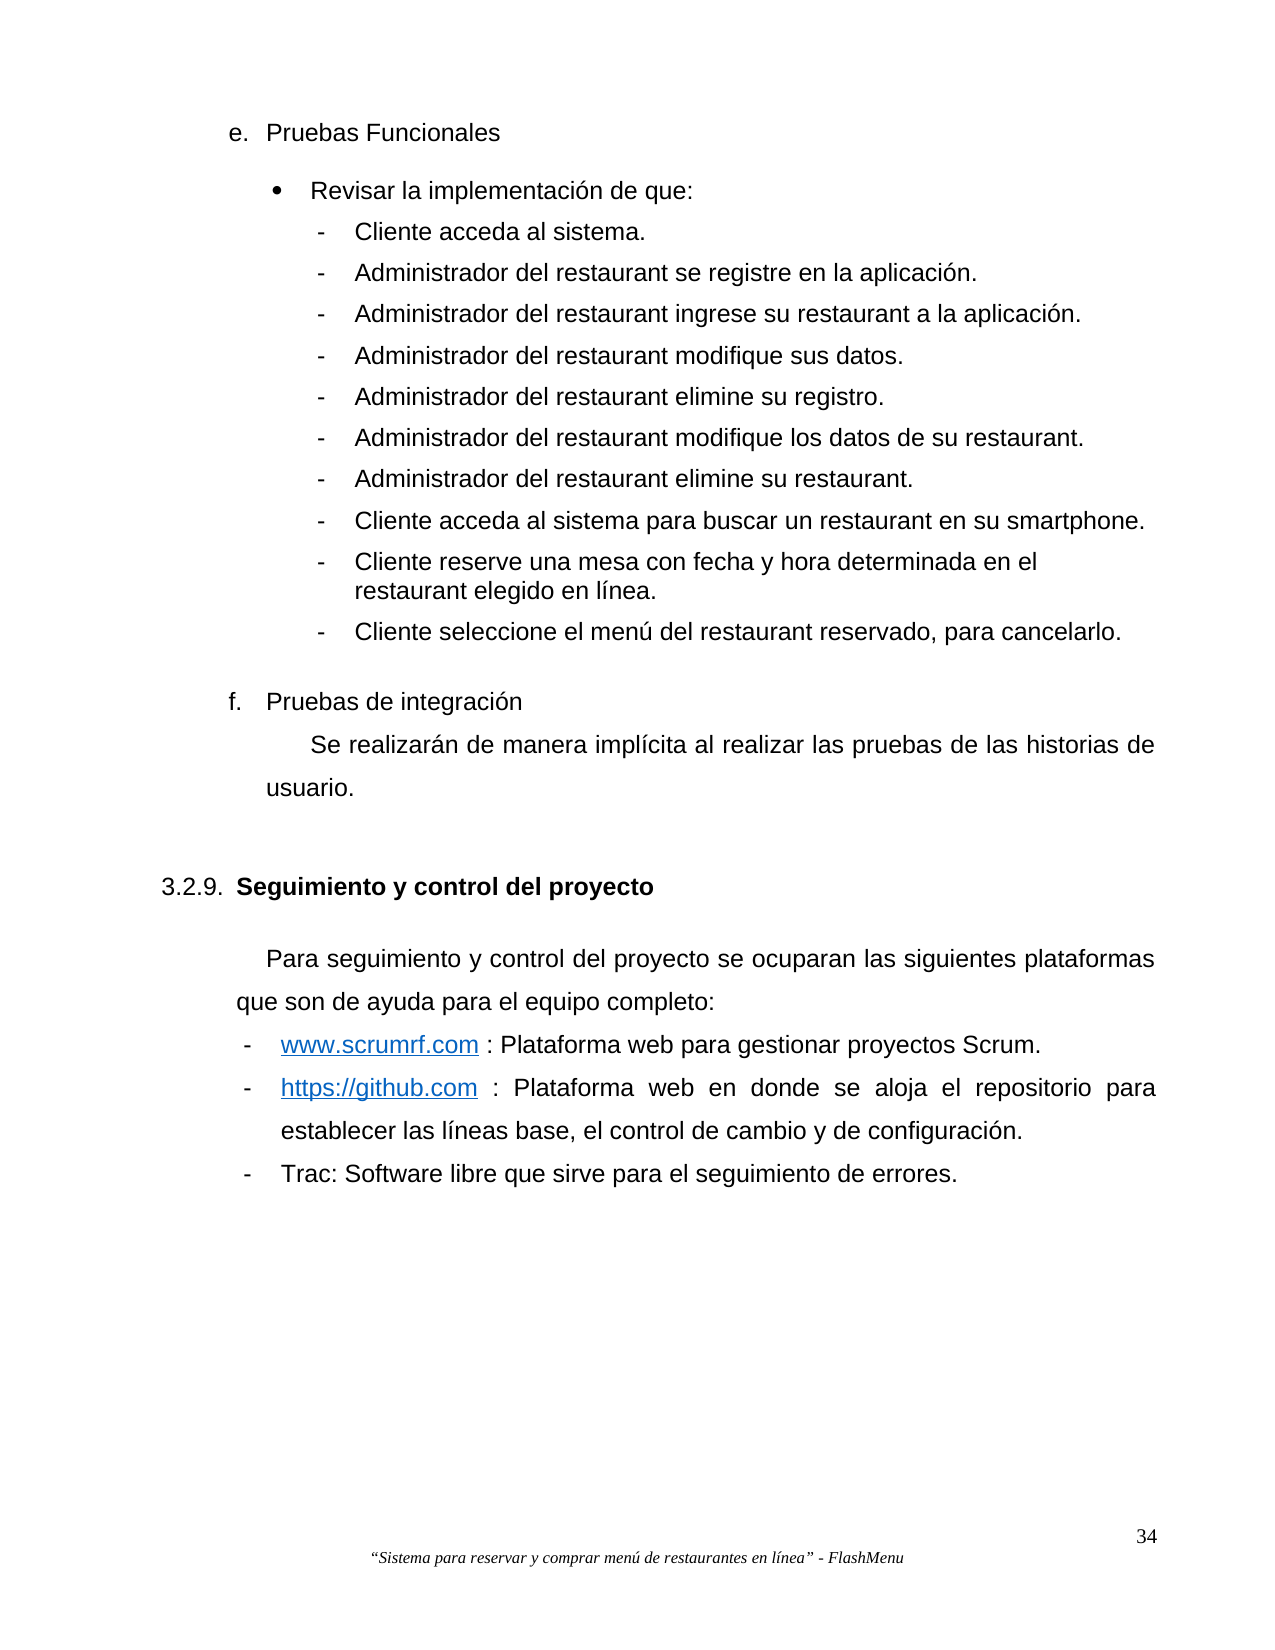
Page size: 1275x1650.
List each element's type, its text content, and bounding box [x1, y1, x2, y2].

list Administrador del restaurant elimine su registro. [317, 382, 1157, 411]
list Revisar la implementación de que: [273, 176, 1157, 204]
list Pruebas Funcionales [228, 118, 1157, 147]
text Se realizarán de manera implícita al realizar las pruebas de las historias de usuario. [266, 730, 1157, 802]
list Administrador del restaurant elimine su restaurant. [317, 464, 1157, 493]
list Trac: Software libre que sirve para el seguimiento de errores. [243, 1159, 1157, 1188]
list Cliente seleccione el menú del restaurant reservado, para cancelarlo. [317, 617, 1157, 646]
list https://github.com : Plataforma web en donde se aloja el repositorio para establecer las líneas base, el control de cambio y de configuración. [243, 1073, 1157, 1145]
list Administrador del restaurant se registre en la aplicación. [317, 258, 1157, 287]
list Administrador del restaurant modifique los datos de su restaurant. [317, 423, 1157, 452]
list www.scrumrf.com : Plataforma web para gestionar proyectos Scrum. [243, 1030, 1157, 1059]
list Para seguimiento y control del proyecto se ocuparan las siguientes plataformas que son de ayuda para el equipo completo: [236, 944, 1157, 1016]
list Administrador del restaurant modifique sus datos. [317, 341, 1157, 369]
list Seguimiento y control del proyecto [161, 872, 1157, 901]
list Cliente acceda al sistema para buscar un restaurant en su smartphone. [317, 506, 1157, 534]
list Administrador del restaurant ingrese su restaurant a la aplicación. [317, 299, 1157, 328]
list Cliente acceda al sistema. [317, 217, 1157, 246]
list Cliente reserve una mesa con fecha y hora determinada en el restaurant elegido en línea. [317, 547, 1157, 604]
list Pruebas de integración [228, 687, 1157, 716]
